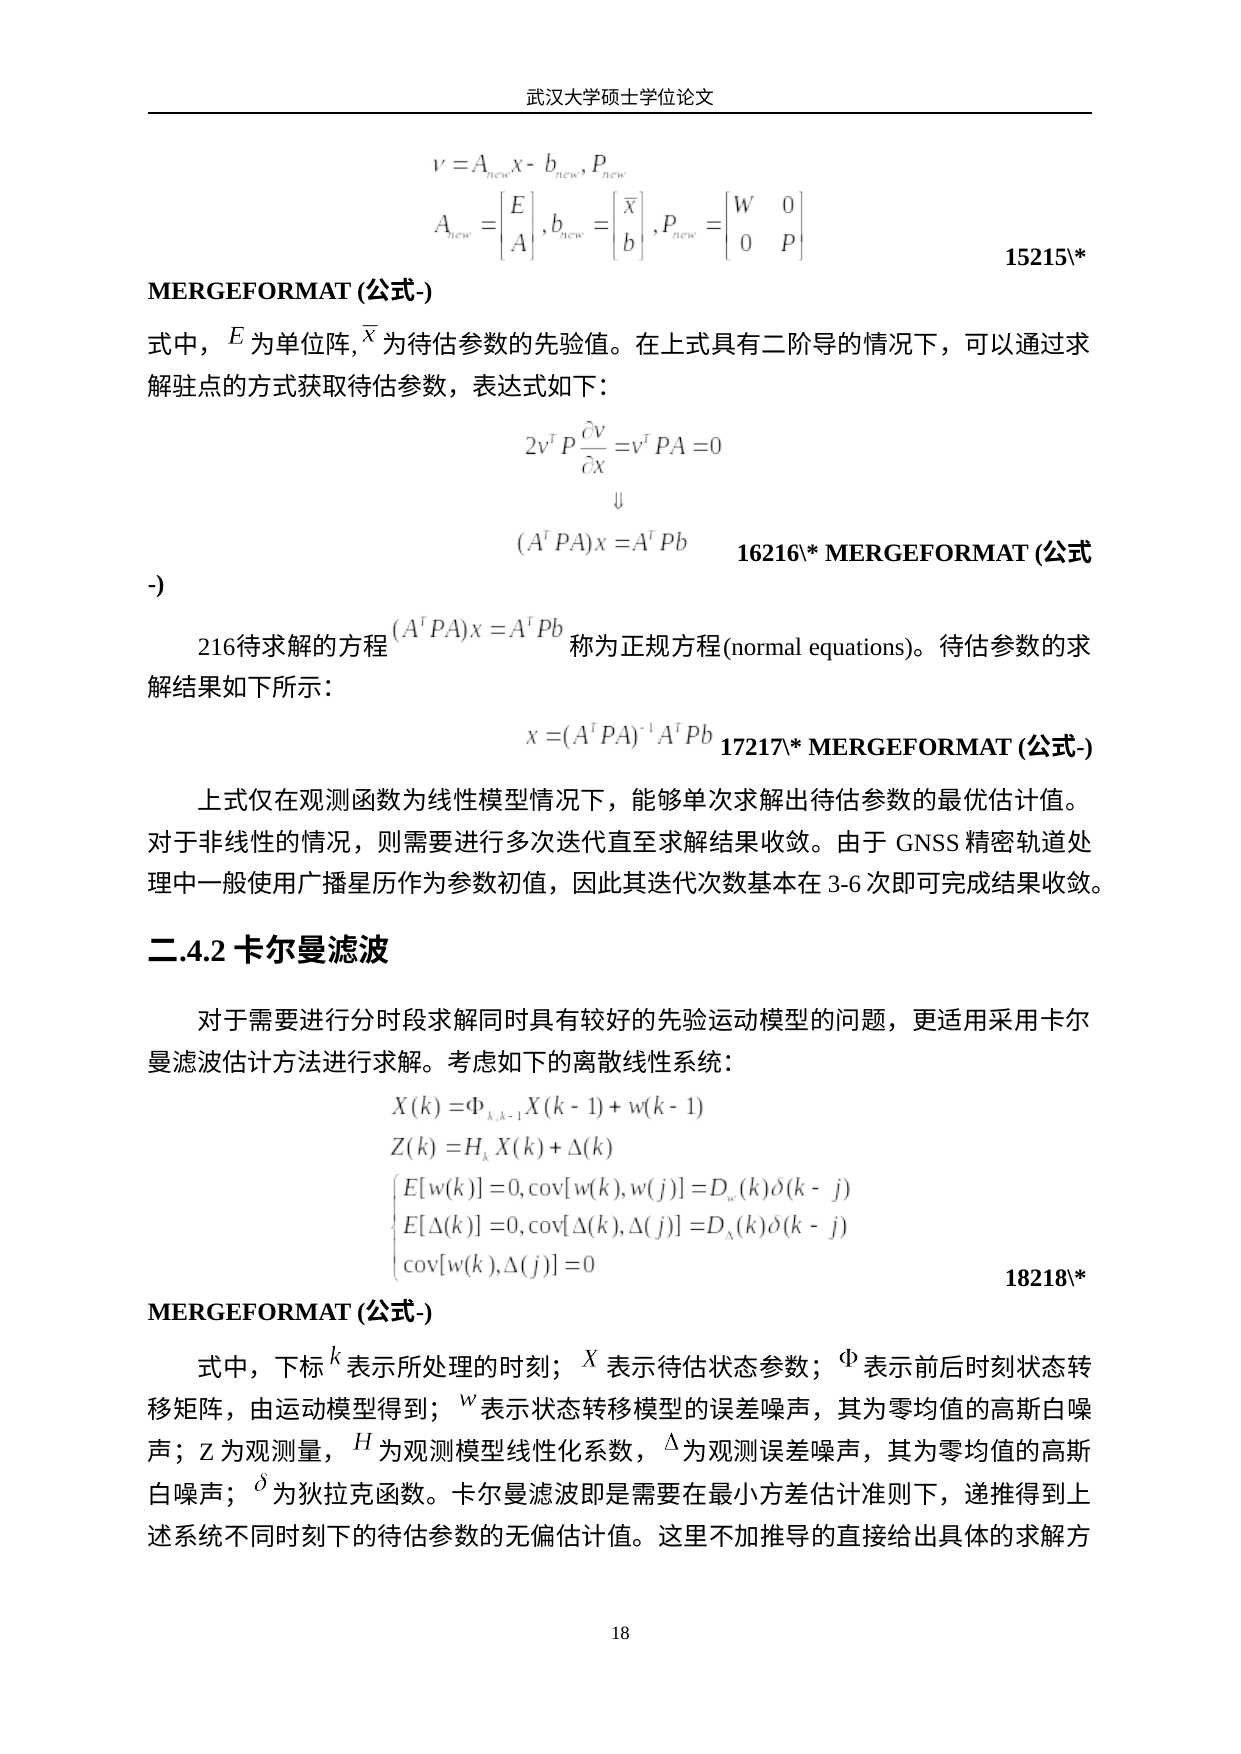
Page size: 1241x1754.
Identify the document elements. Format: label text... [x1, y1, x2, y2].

text 对于需要进行分时段求解同时具有较好的先验运动模型的问题，更适用采用卡尔曼滤波估计方法进行求解。考虑如下的离散线性系统： [148, 995, 1092, 1079]
text 卡尔曼滤波 [148, 925, 1092, 970]
text 式中，为单位阵,为待估参数的先验值。在上式具有二阶导的情况下，可以通过求解驻点的方式获取待估参数，表达式如下： [148, 319, 1092, 403]
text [148, 1341, 1092, 1552]
text 上式仅在观测函数为线性模型情况下，能够单次求解出待估参数的最优估计值。对于非线性的情况，则需要进行多次迭代直至求解结果收敛。由于GNSS精密轨道处理中一般使用广播星历作为参数初值，因此其迭代次数基本在3-6次即可完成结果收敛。 [148, 775, 1092, 900]
text 待求解的方程称为正规方程(normal equations)。待估参数的求解结果如下所示： [148, 610, 1092, 704]
